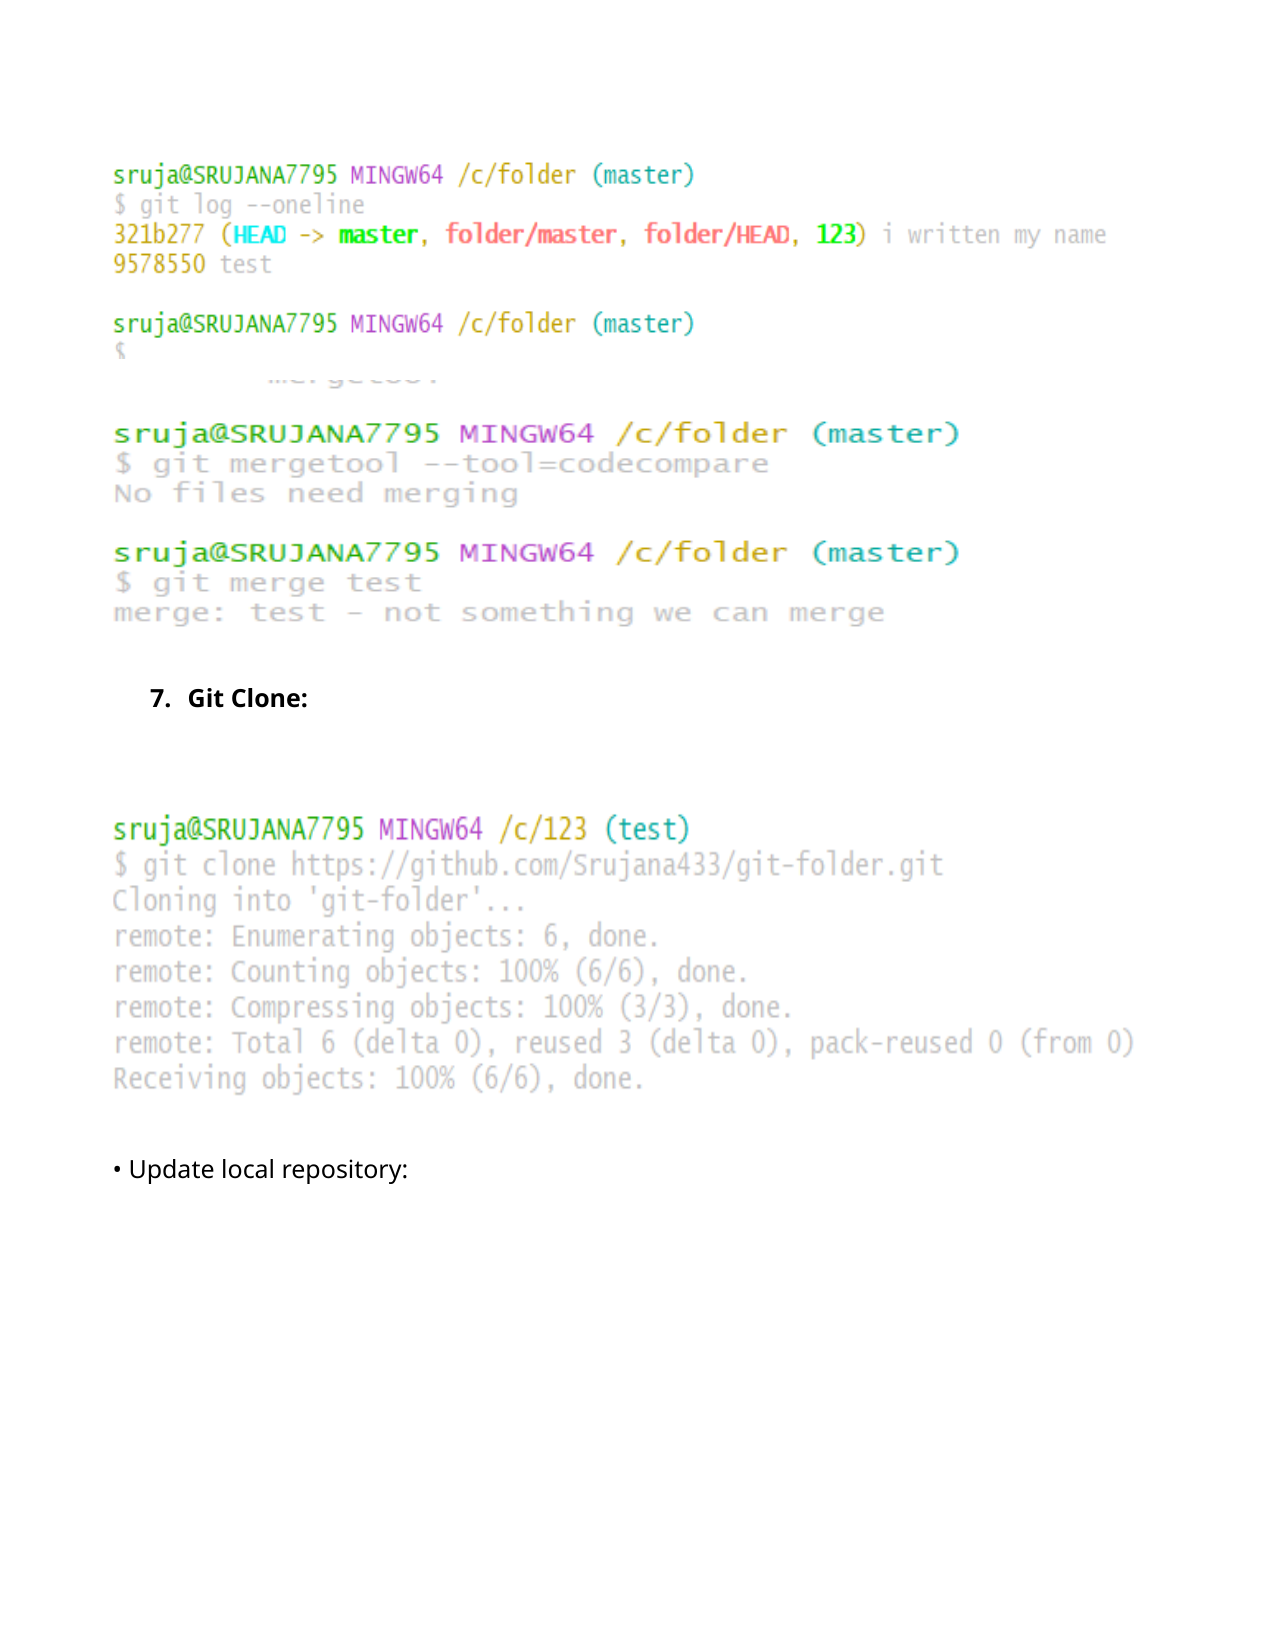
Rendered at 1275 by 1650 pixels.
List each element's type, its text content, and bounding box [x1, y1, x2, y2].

list Git Clone: [150, 681, 1162, 715]
picture [112, 150, 1163, 359]
picture [112, 792, 1173, 1131]
picture [112, 380, 1019, 660]
text • Update local repository: [112, 1152, 1162, 1186]
